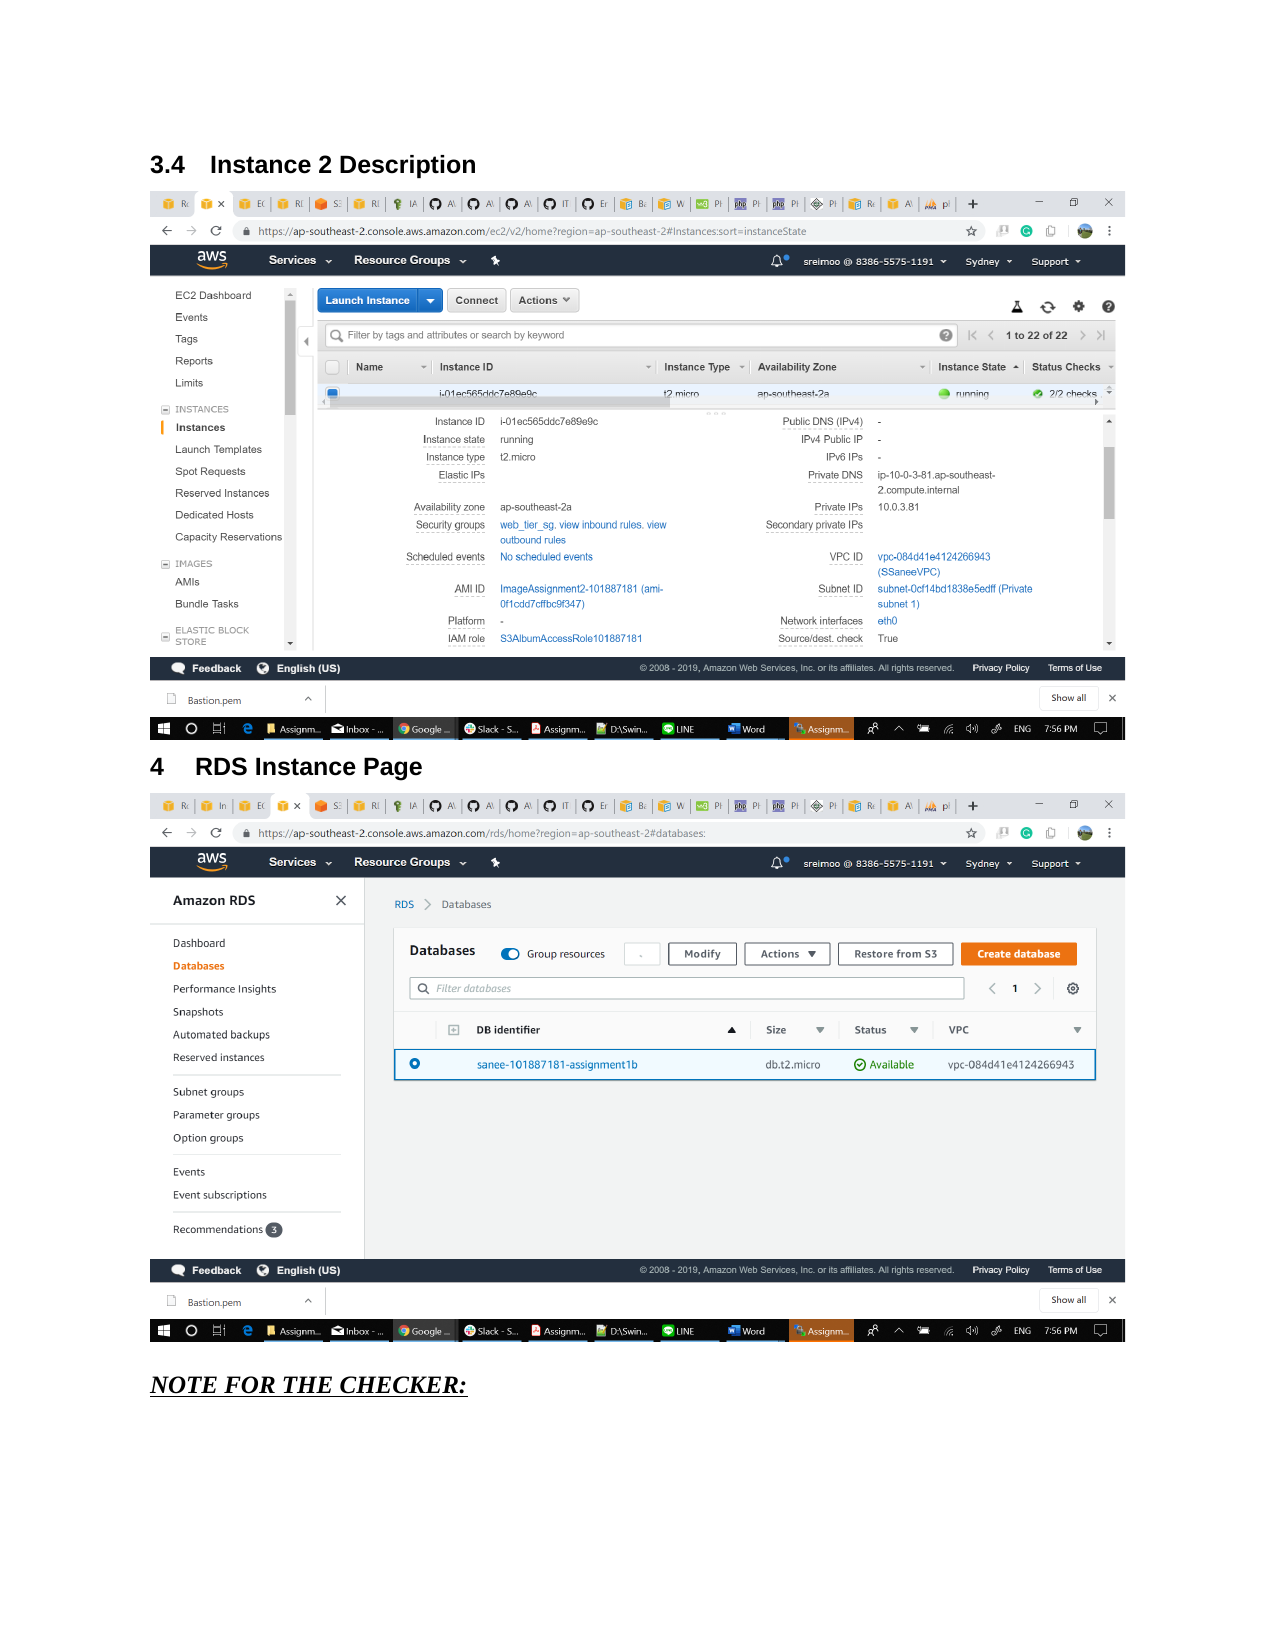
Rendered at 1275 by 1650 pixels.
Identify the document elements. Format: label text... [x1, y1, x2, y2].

picture [150, 191, 1125, 740]
subtitle Instance 2 Description [150, 150, 1125, 179]
text NOTE FOR THE CHECKER: [150, 1371, 1125, 1399]
picture [150, 793, 1125, 1342]
subtitle RDS Instance Page [150, 752, 1125, 781]
